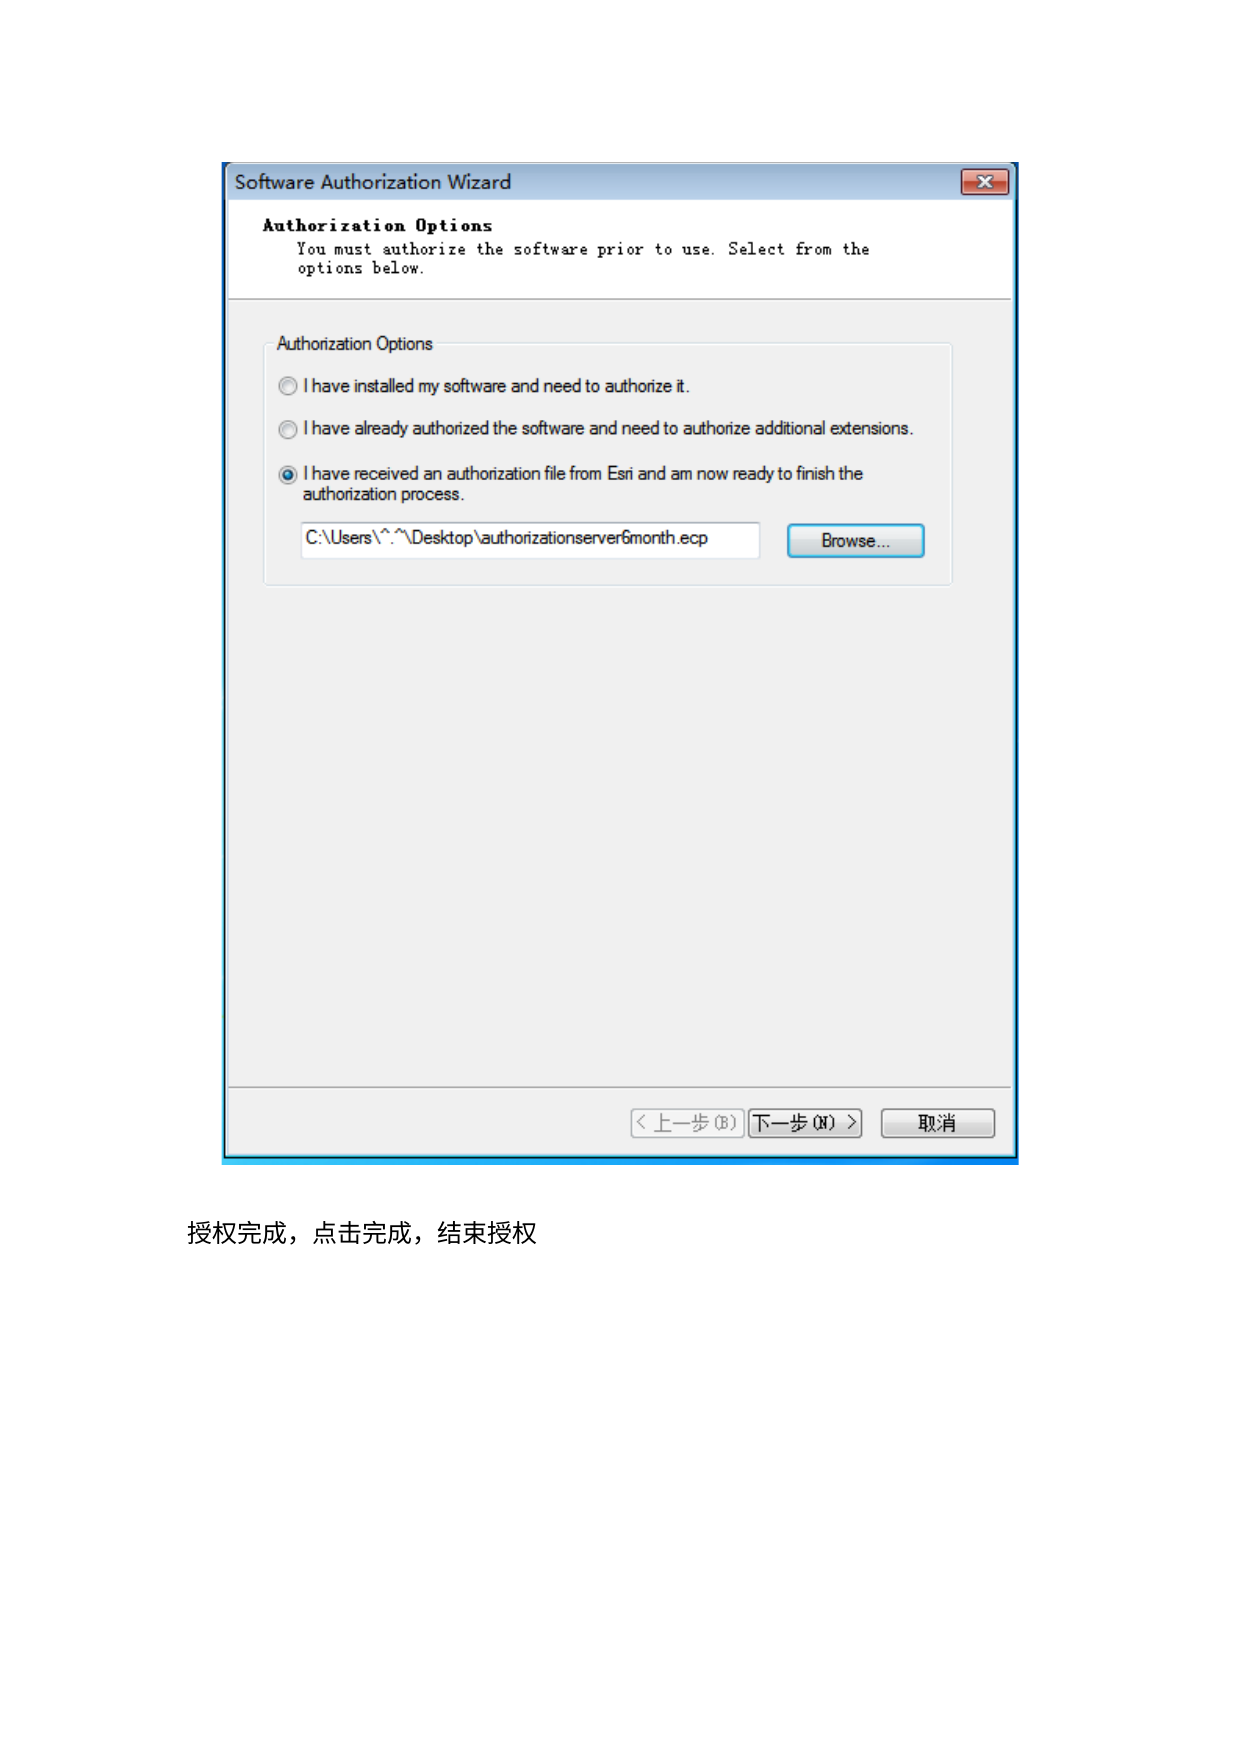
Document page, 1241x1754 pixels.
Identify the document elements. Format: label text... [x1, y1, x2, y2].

picture [221, 162, 1019, 1165]
subtitle 授权完成，点击完成，结束授权 [187, 1199, 1053, 1264]
